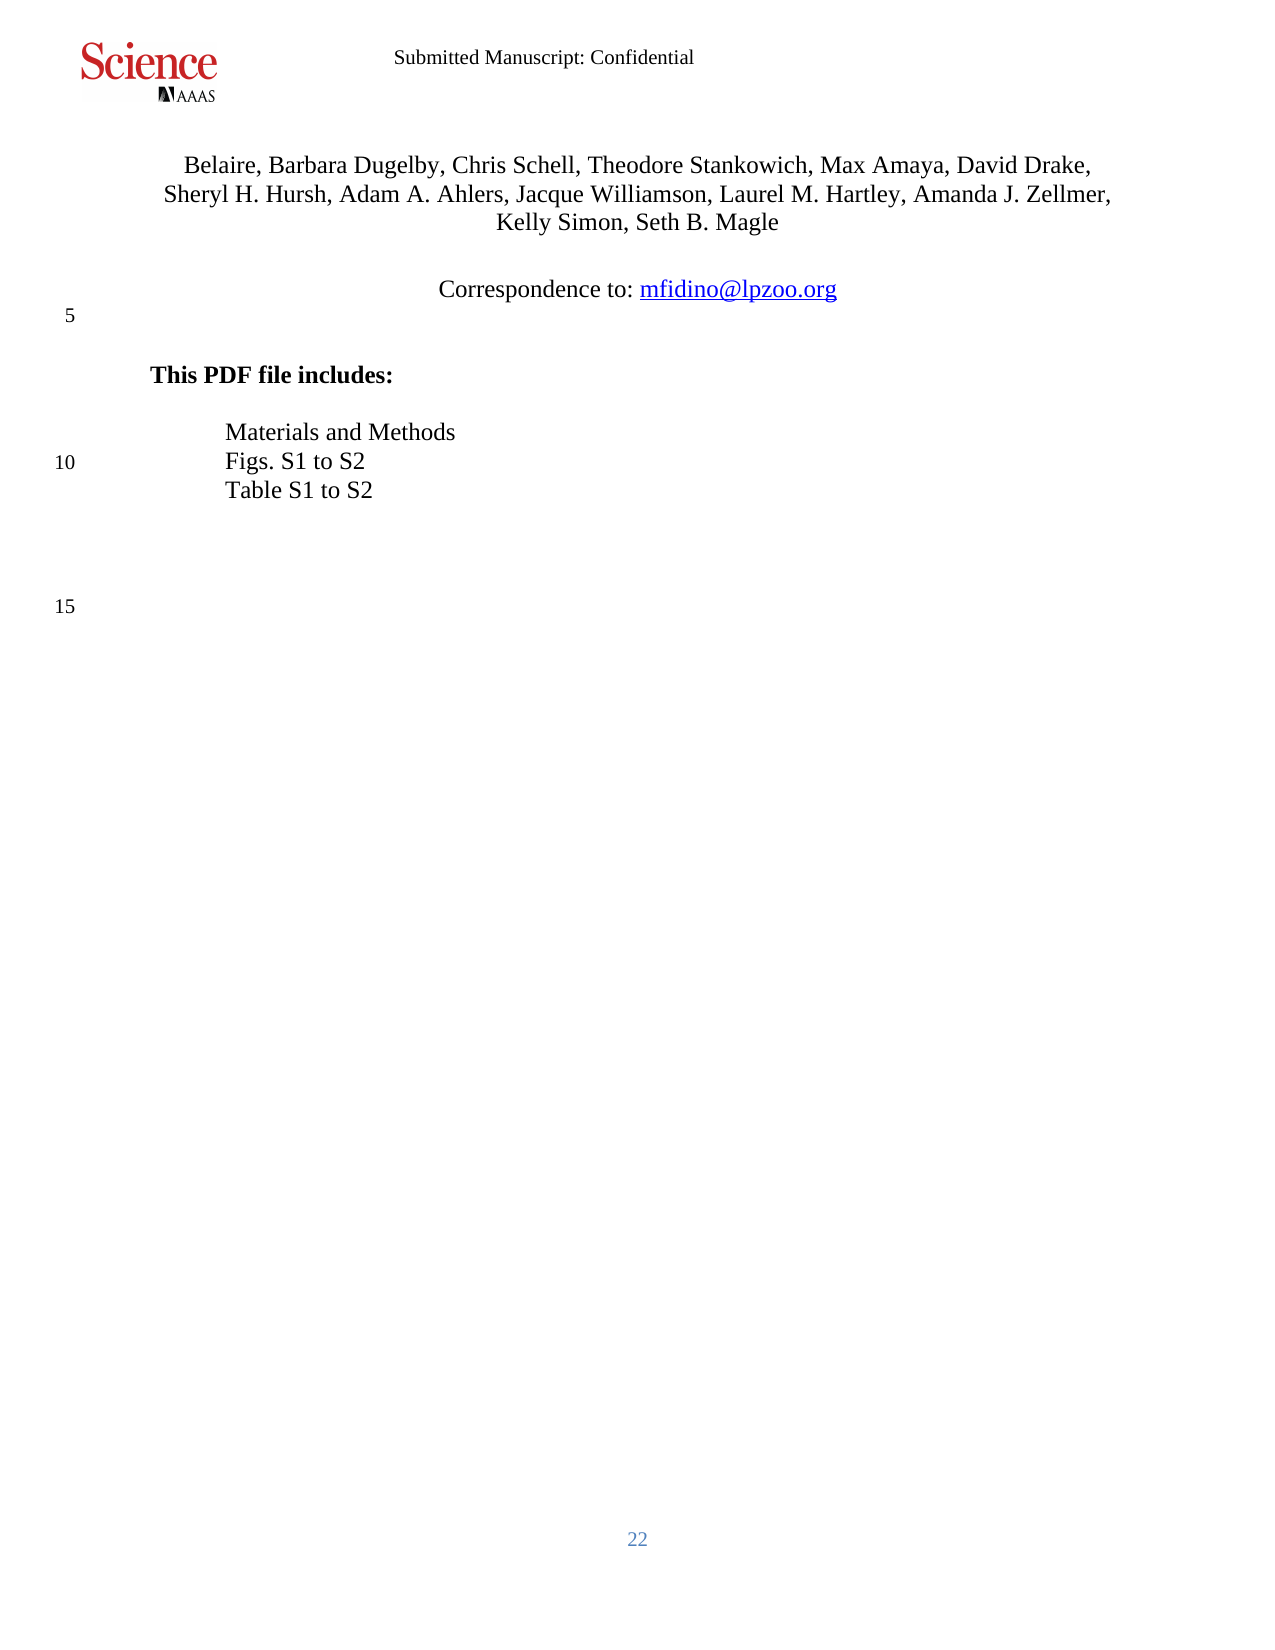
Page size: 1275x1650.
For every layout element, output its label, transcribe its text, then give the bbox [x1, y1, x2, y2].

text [150, 150, 1125, 236]
text Figs. S1 to S2 [225, 446, 1125, 475]
text Materials and Methods [225, 417, 1125, 446]
text Correspondence to: mfidino@lpzoo.org [150, 274, 1125, 302]
text This PDF file includes: [150, 360, 1125, 389]
picture [81, 42, 217, 102]
text Table S1 to S2 [225, 475, 1125, 504]
